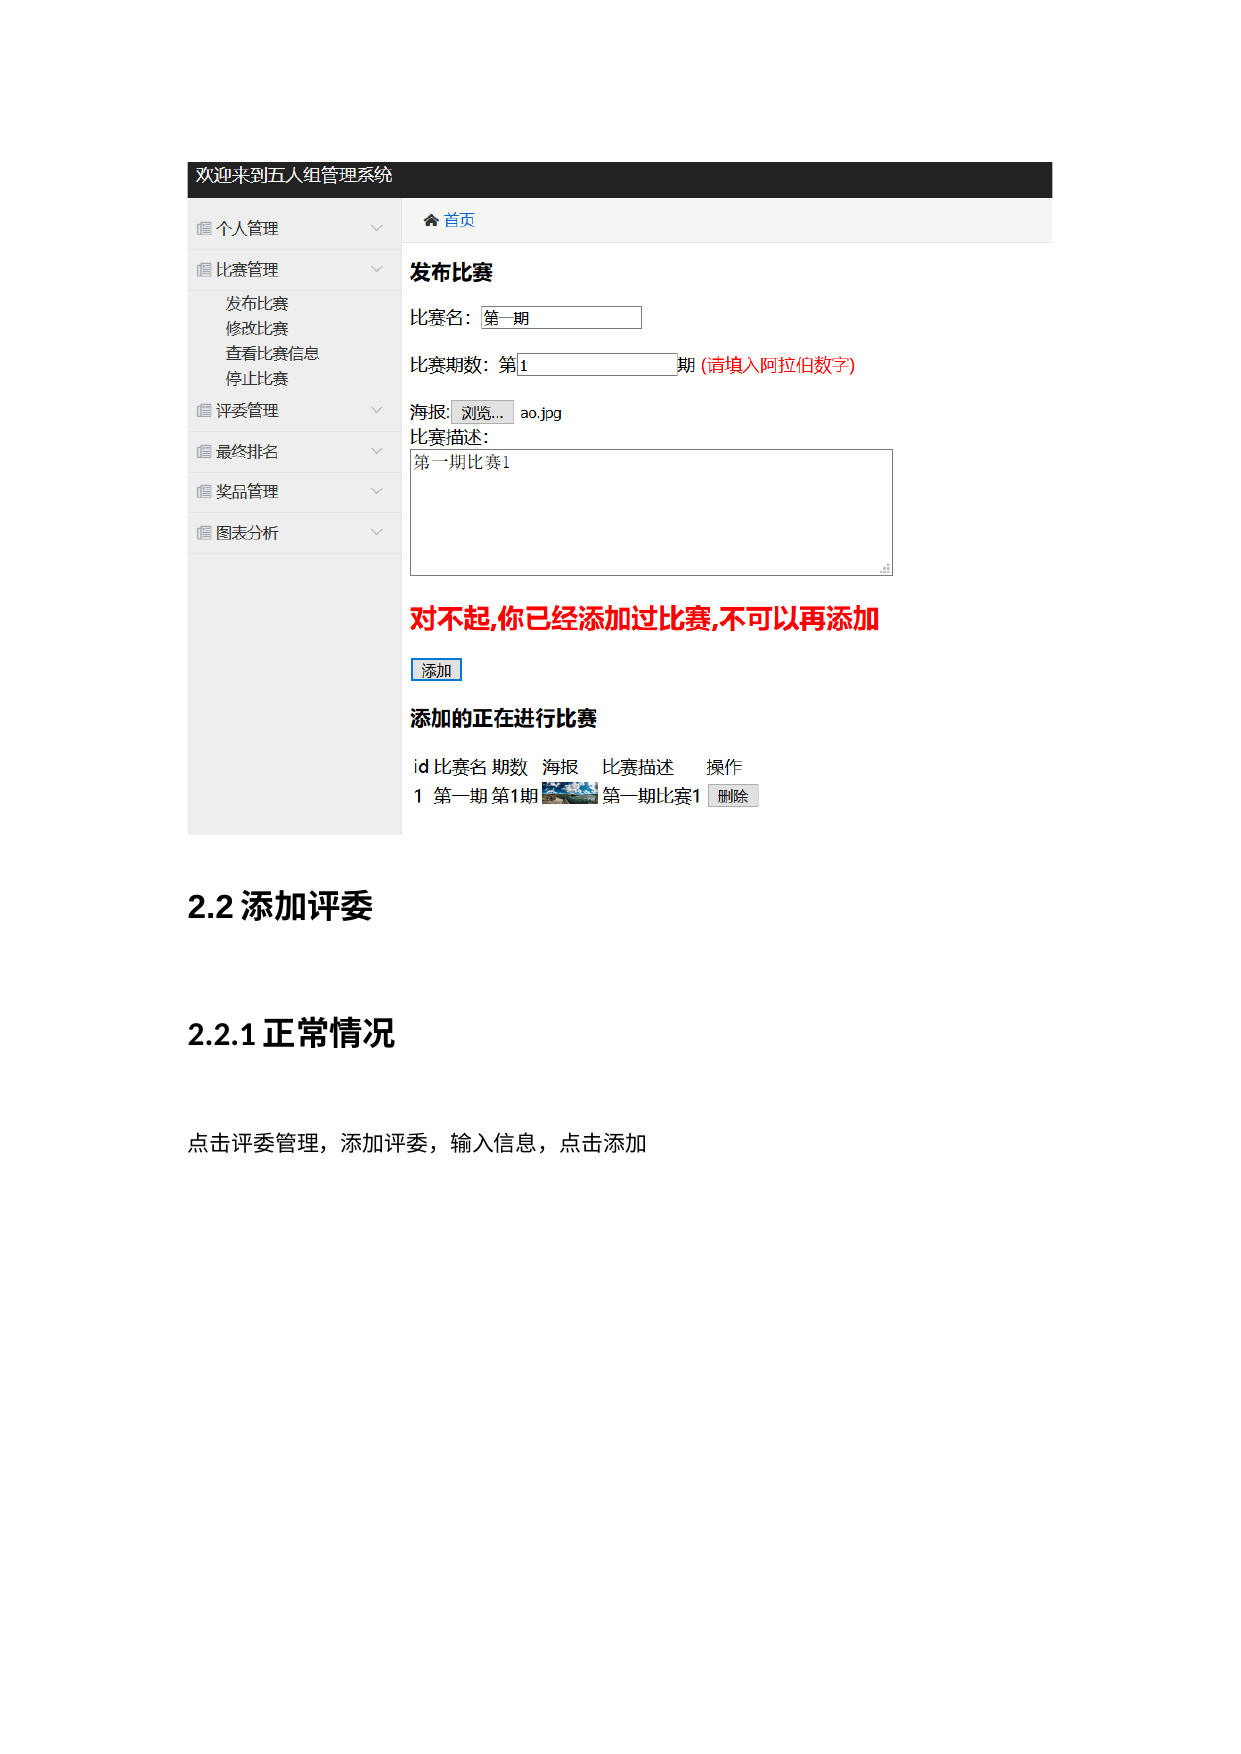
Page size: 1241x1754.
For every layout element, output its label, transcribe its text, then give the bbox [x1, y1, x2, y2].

picture [187, 162, 1053, 835]
subtitle 2.2添加评委 [187, 872, 1053, 937]
text 点击评委管理，添加评委，输入信息，点击添加 [187, 1125, 1053, 1158]
subtitle 2.2.1正常情况 [187, 998, 1053, 1063]
